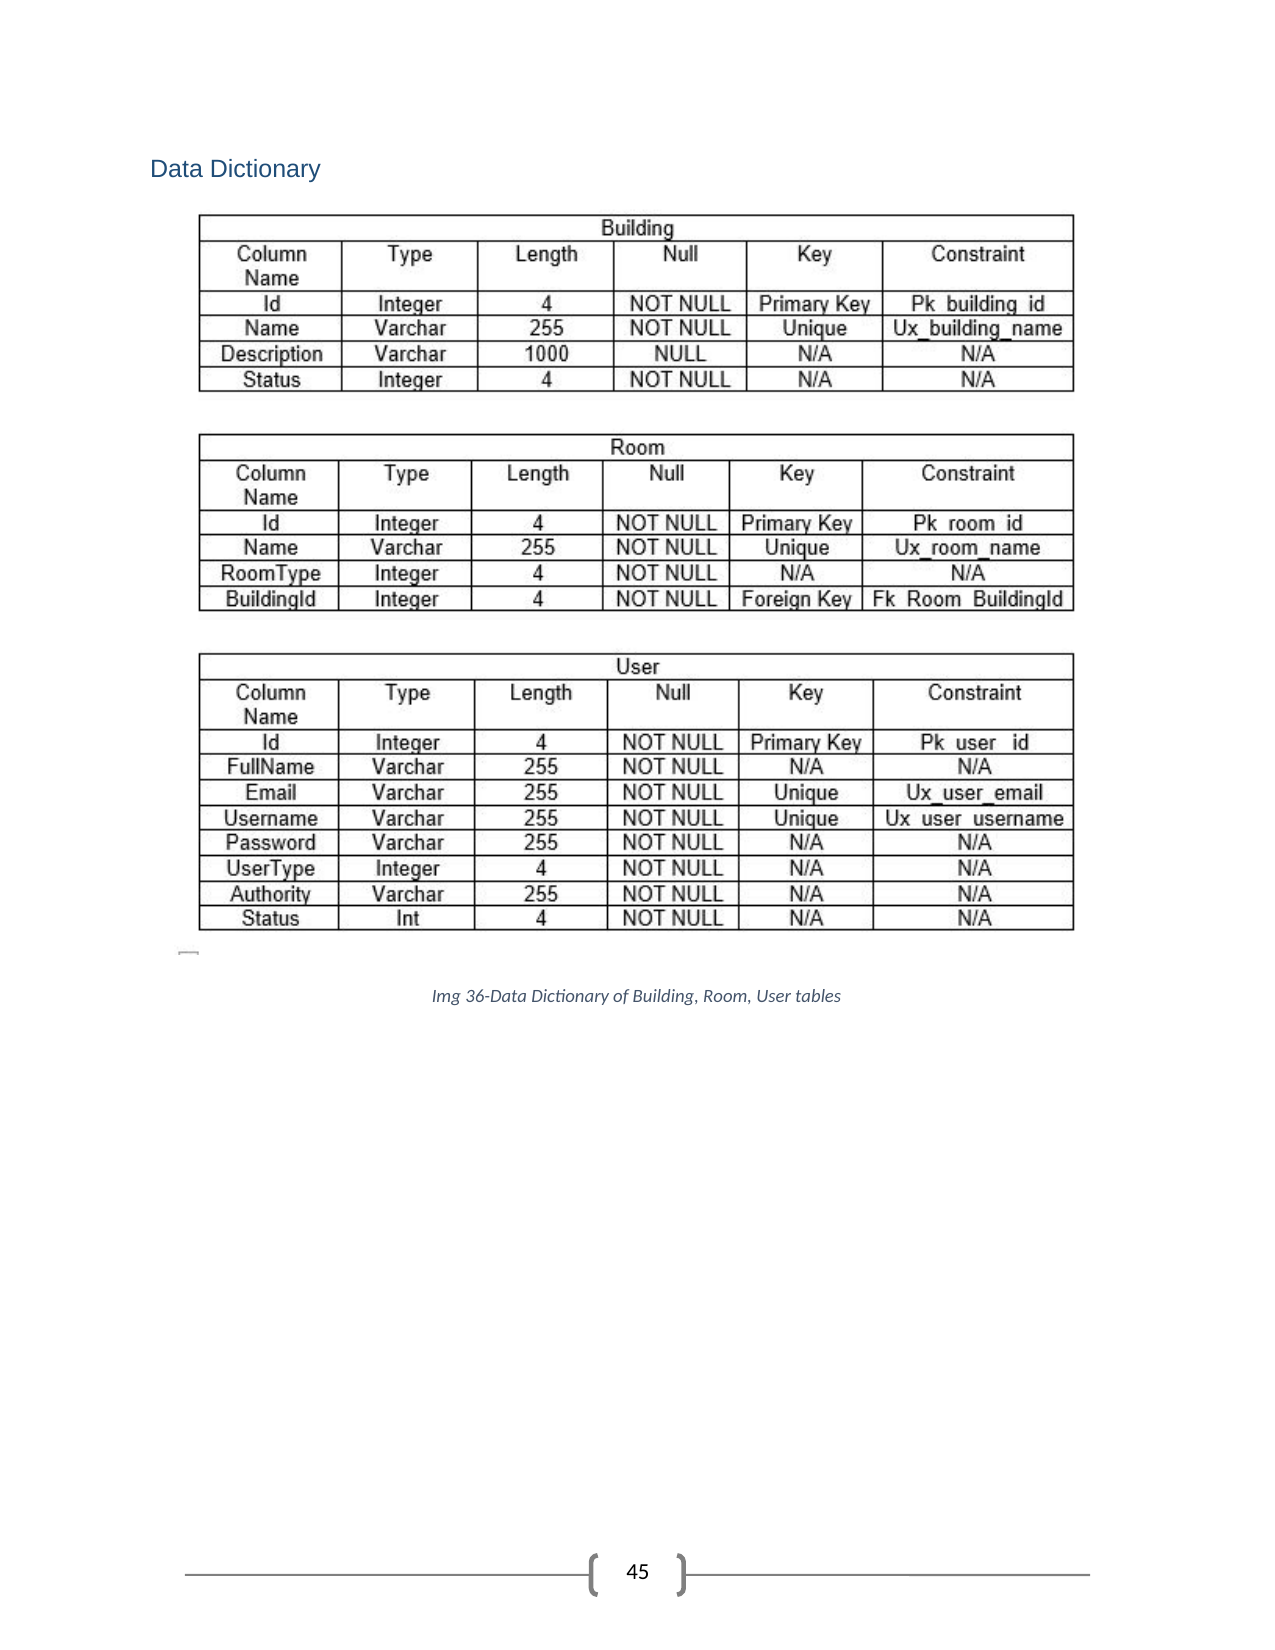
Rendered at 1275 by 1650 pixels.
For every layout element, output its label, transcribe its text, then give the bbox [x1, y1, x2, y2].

text Data Dictionary [150, 154, 1125, 183]
picture [174, 197, 1101, 955]
